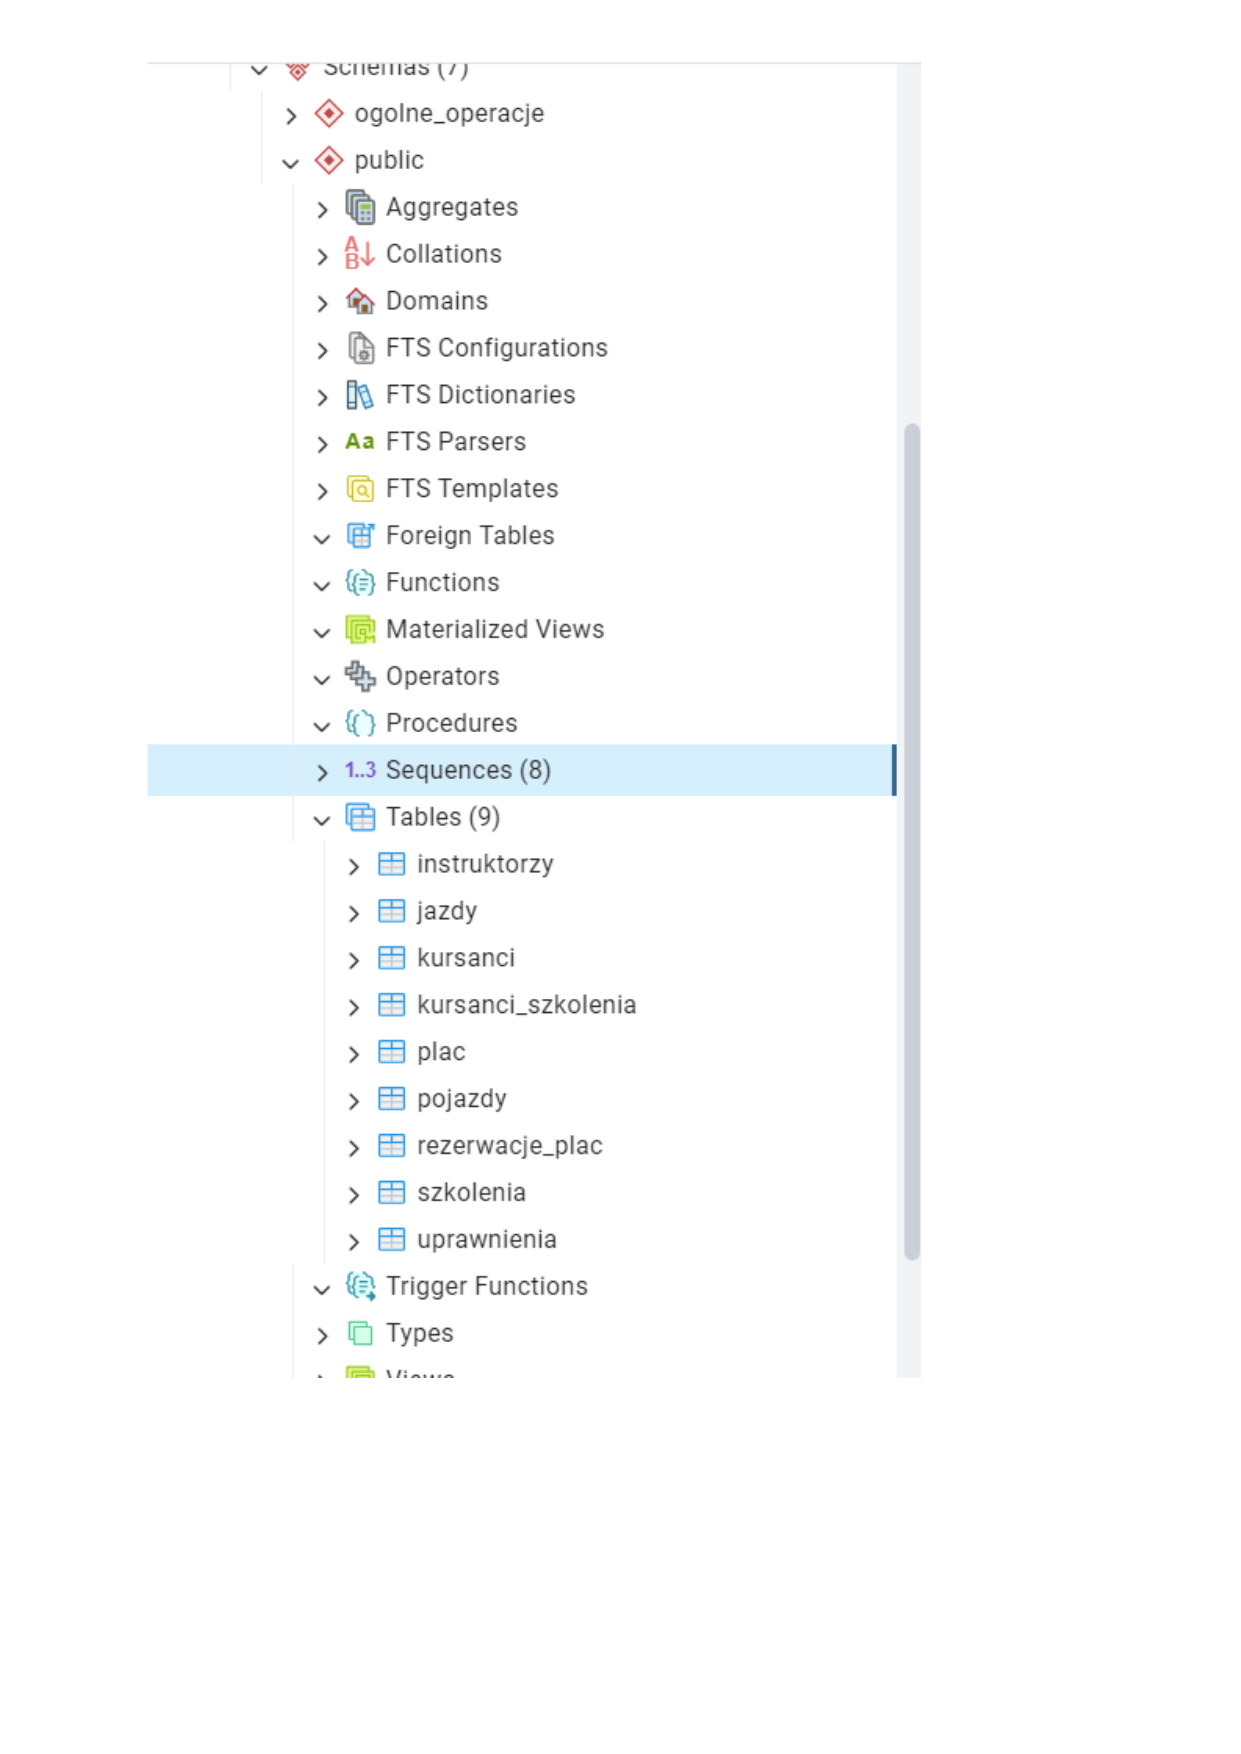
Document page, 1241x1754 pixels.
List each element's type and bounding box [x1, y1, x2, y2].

picture [147, 59, 922, 1378]
